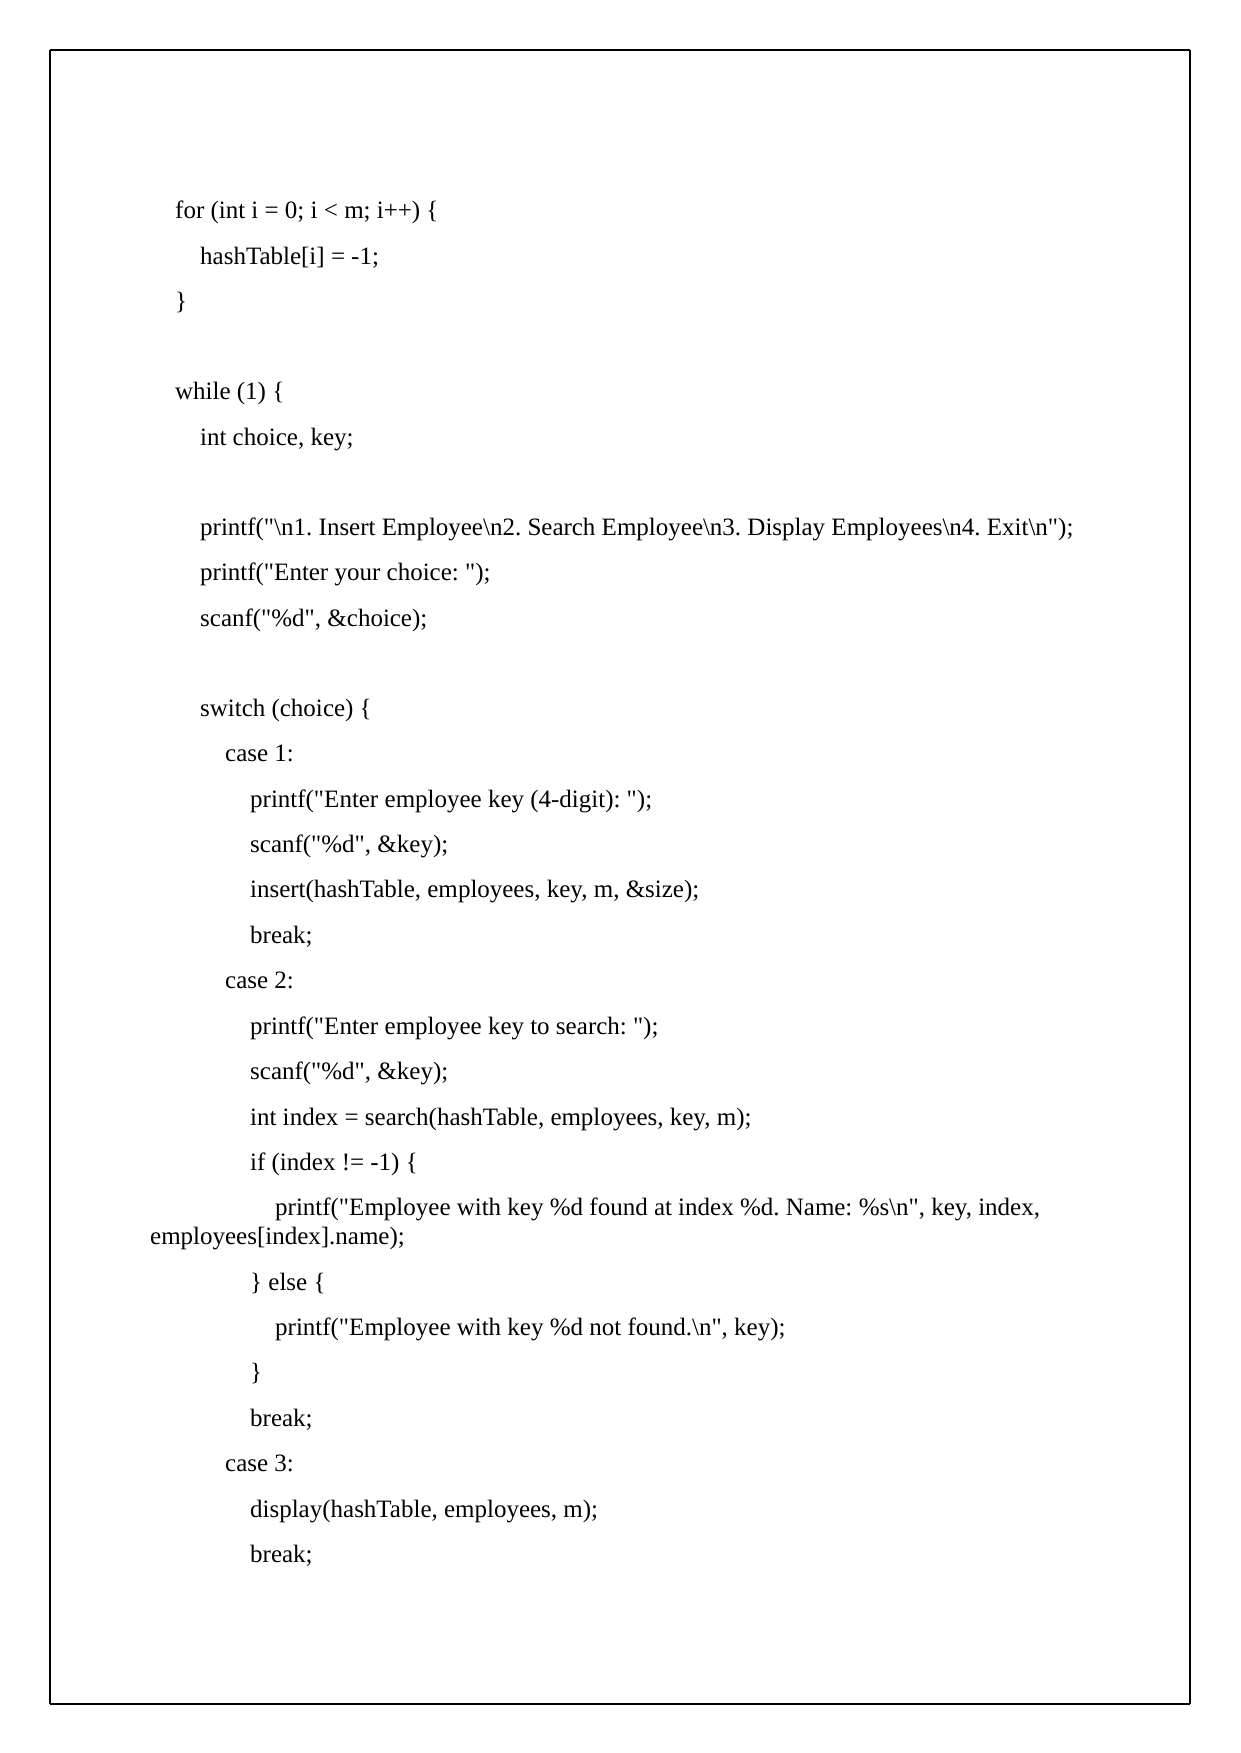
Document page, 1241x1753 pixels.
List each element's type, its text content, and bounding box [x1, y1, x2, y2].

text printf("Enter your choice: "); [150, 557, 1090, 586]
text } else { [150, 1267, 1090, 1295]
text printf("Enter employee key (4-digit): "); [150, 784, 1090, 812]
text hashTable[i] = -1; [150, 241, 1090, 269]
text printf("Employee with key %d not found.\n", key); [150, 1312, 1090, 1341]
text scanf("%d", &key); [150, 1056, 1090, 1085]
text } [150, 1357, 1090, 1386]
text for (int i = 0; i < m; i++) { [150, 195, 1090, 224]
text int choice, key; [150, 422, 1090, 451]
text case 1: [150, 738, 1090, 767]
text printf("Employee with key %d found at index %d. Name: %s\n", key, index, employees[index].name); [150, 1192, 1090, 1250]
text display(hashTable, employees, m); [150, 1494, 1090, 1522]
text case 2: [150, 965, 1090, 994]
text case 3: [150, 1448, 1090, 1477]
text } [150, 286, 1090, 315]
text if (index != -1) { [150, 1147, 1090, 1176]
text break; [150, 920, 1090, 949]
text switch (choice) { [150, 693, 1090, 722]
text break; [150, 1539, 1090, 1568]
text insert(hashTable, employees, key, m, &size); [150, 874, 1090, 903]
text while (1) { [150, 376, 1090, 405]
text break; [150, 1403, 1090, 1432]
text scanf("%d", &choice); [150, 603, 1090, 631]
text printf("Enter employee key to search: "); [150, 1011, 1090, 1039]
text int index = search(hashTable, employees, key, m); [150, 1102, 1090, 1130]
text printf("\n1. Insert Employee\n2. Search Employee\n3. Display Employees\n4. Exit\n"); [150, 512, 1090, 541]
text scanf("%d", &key); [150, 829, 1090, 858]
